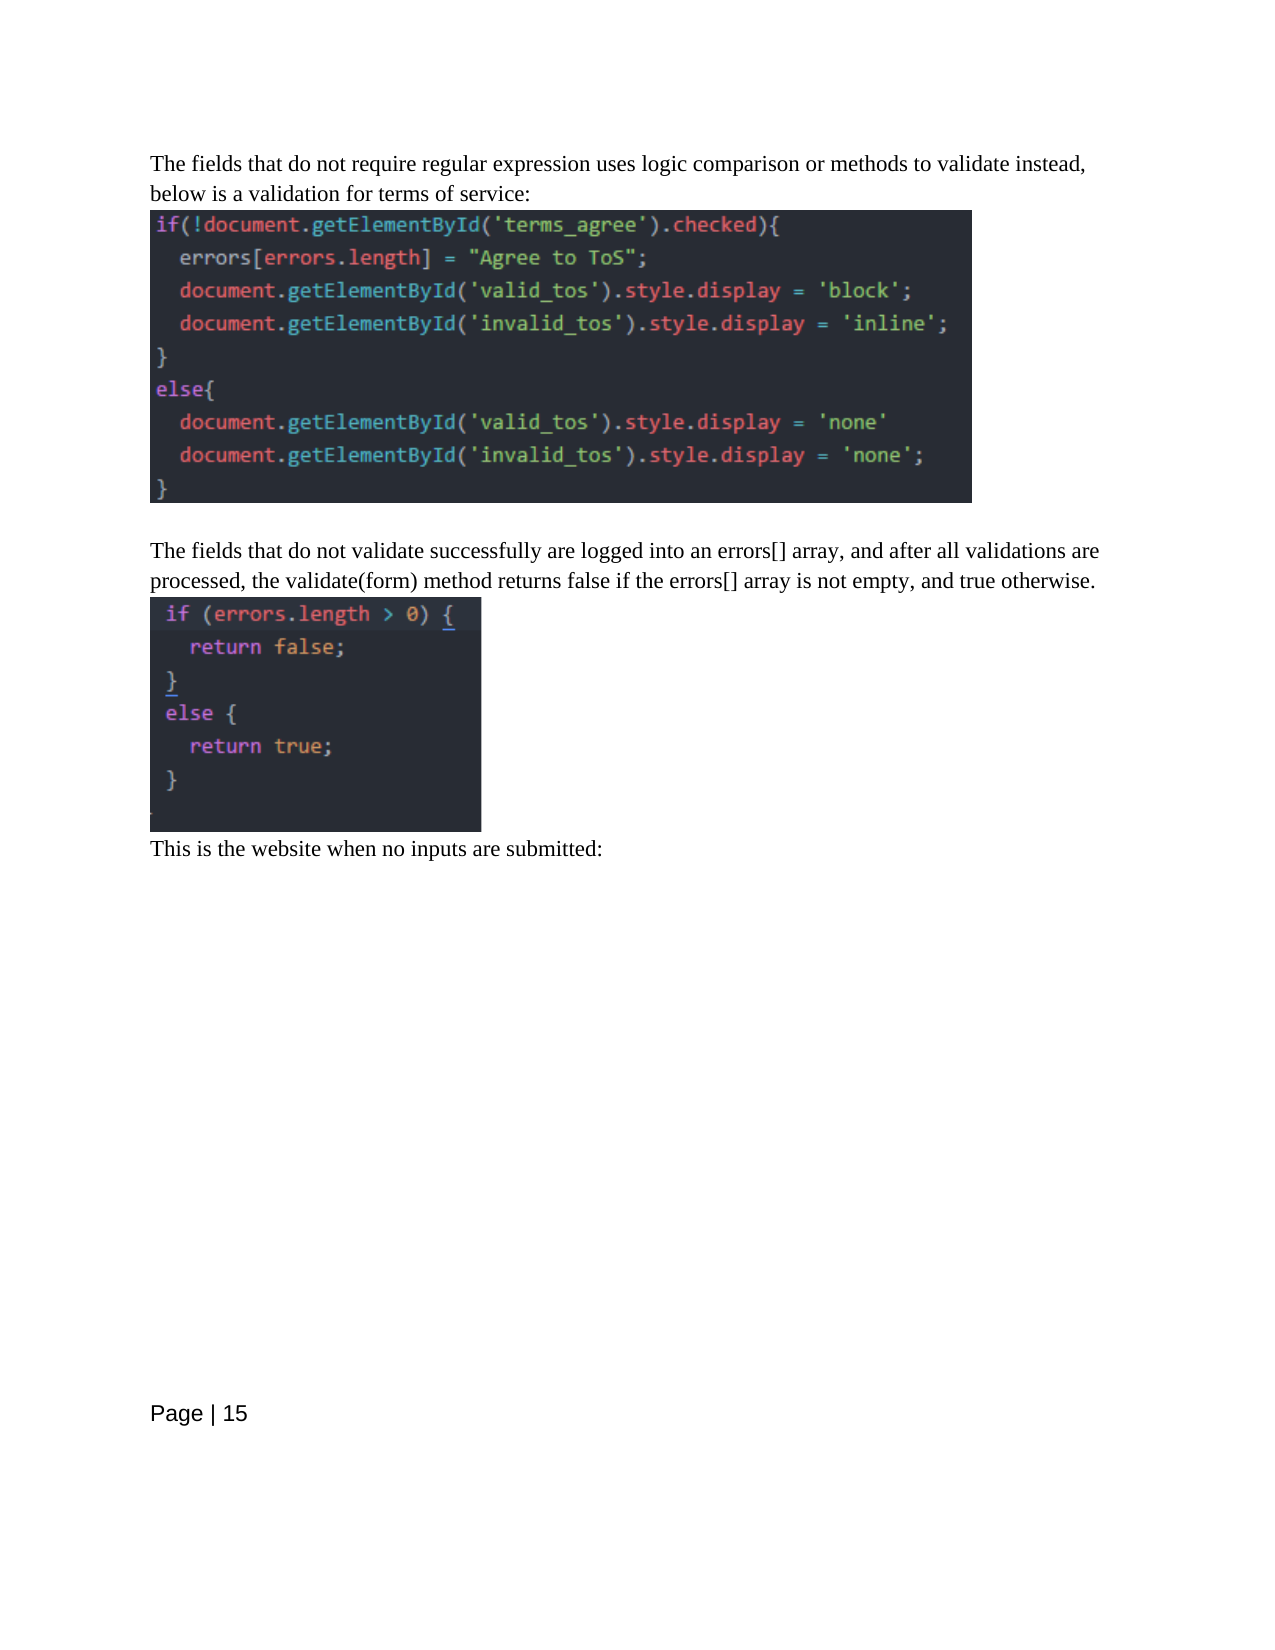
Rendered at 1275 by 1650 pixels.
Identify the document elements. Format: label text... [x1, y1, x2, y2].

text The fields that do not validate successfully are logged into an errors[] array, and after all validations are processed, the validate(form) method returns false if the errors[] array is not empty, and true otherwise. [150, 537, 1125, 593]
picture [150, 210, 972, 503]
picture [150, 597, 482, 832]
text This is the website when no inputs are submitted: [150, 835, 1125, 862]
text The fields that do not require regular expression uses logic comparison or methods to validate instead, below is a validation for terms of service: [150, 150, 1125, 207]
